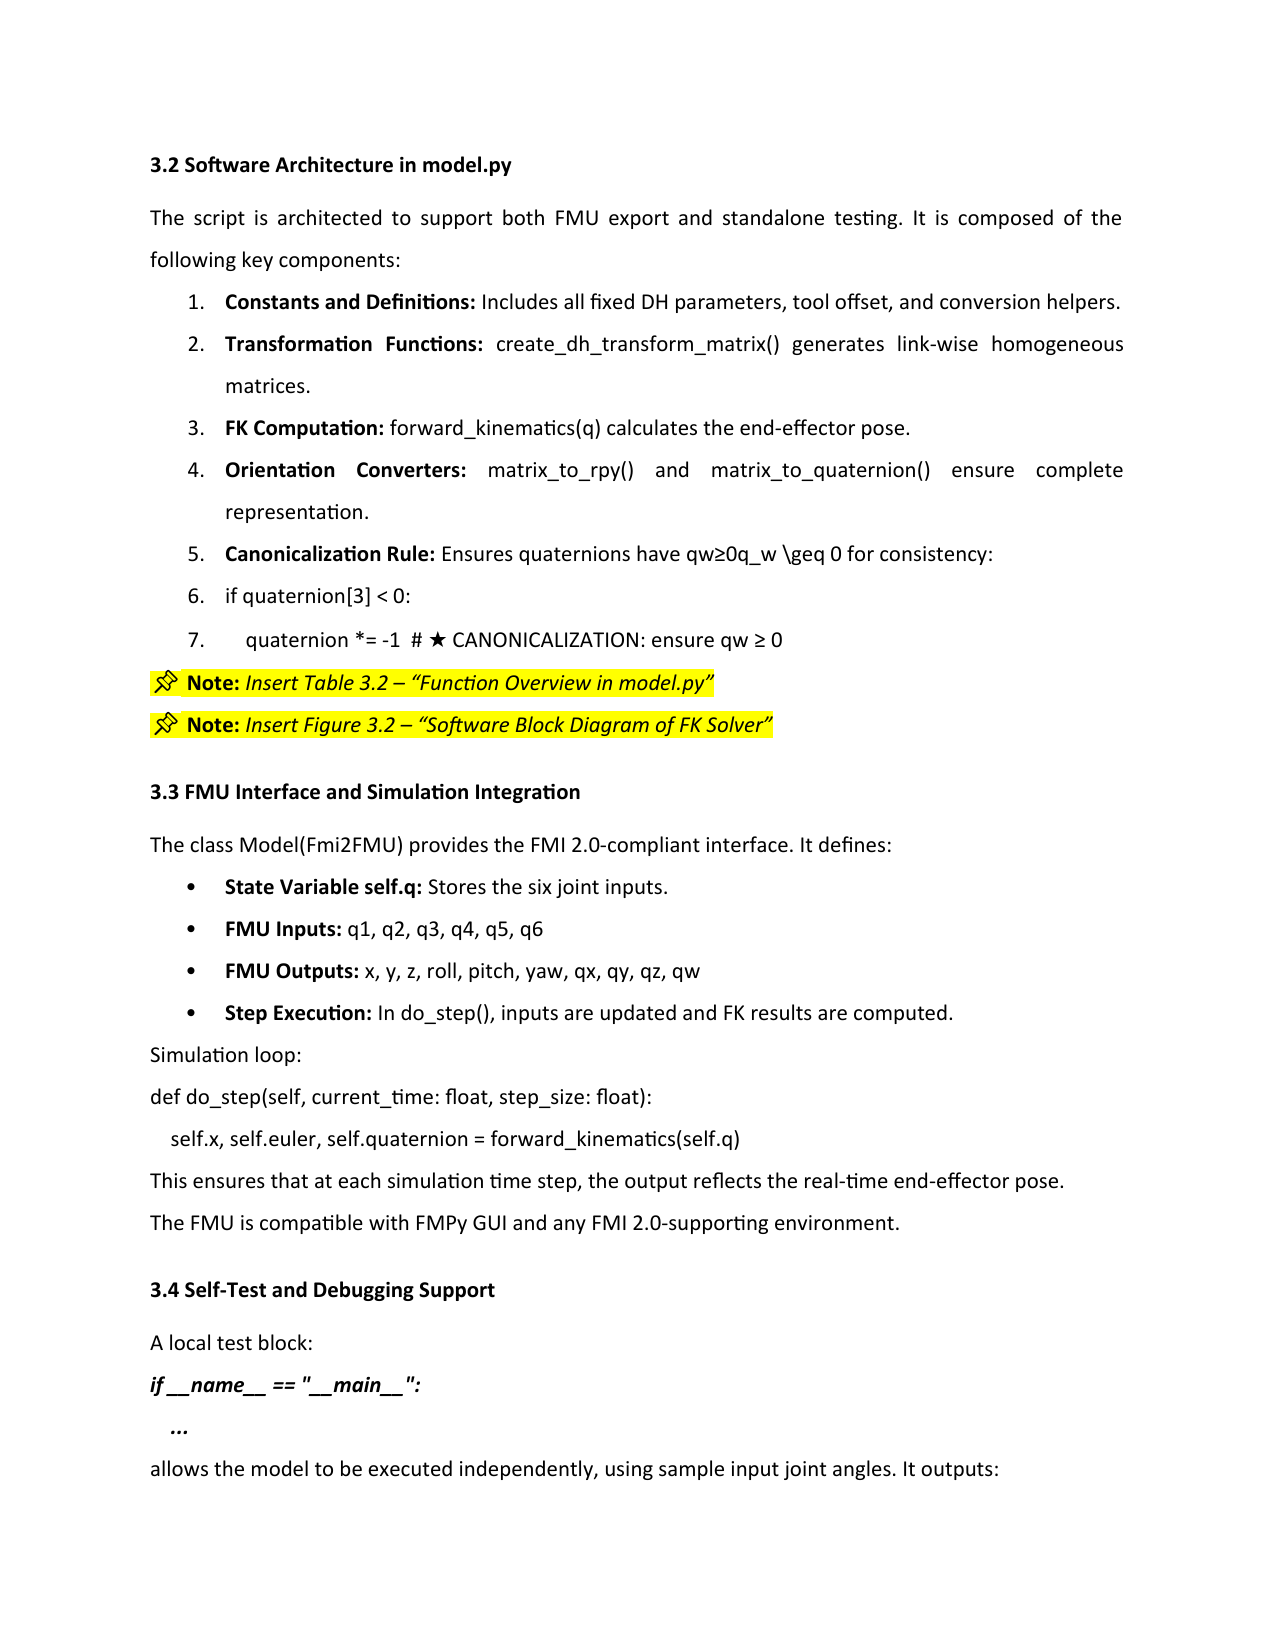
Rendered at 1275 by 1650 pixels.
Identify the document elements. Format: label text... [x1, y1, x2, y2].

list Transformation Functions: create_dh_transform_matrix() generates link-wise homogeneous matrices. [187, 329, 1125, 399]
text This ensures that at each simulation time step, the output reflects the real-time end-effector pose. [150, 1166, 1125, 1194]
list Orientation Converters: matrix_to_rpy() and matrix_to_quaternion() ensure complete representation. [187, 455, 1125, 525]
text A local test block: [150, 1328, 1125, 1356]
text allows the model to be executed independently, using sample input joint angles. It outputs: [150, 1454, 1125, 1482]
subtitle 3.2 Software Architecture in model.py [150, 150, 1125, 178]
text self.x, self.euler, self.quaternion = forward_kinematics(self.q) [150, 1124, 1125, 1152]
list if quaternion[3] < 0: [187, 581, 1125, 609]
text def do_step(self, current_time: float, step_size: float): [150, 1082, 1125, 1110]
list Step Execution: In do_step(), inputs are updated and FK results are computed. [187, 998, 1125, 1026]
list FK Computation: forward_kinematics(q) calculates the end-effector pose. [187, 413, 1125, 441]
subtitle 3.3 FMU Interface and Simulation Integration [150, 777, 1125, 806]
list Canonicalization Rule: Ensures quaternions have qw≥0q_w \geq 0 for consistency: [187, 539, 1125, 567]
subtitle 3.4 Self-Test and Debugging Support [150, 1275, 1125, 1303]
text Simulation loop: [150, 1040, 1125, 1068]
text ... [150, 1412, 1125, 1440]
list quaternion *= -1 # ★ CANONICALIZATION: ensure qw ≥ 0 [187, 623, 1125, 653]
text The FMU is compatible with FMPy GUI and any FMI 2.0-supporting environment. [150, 1208, 1125, 1236]
text 📌 Note: Insert Table 3.2 – “Function Overview in model.py” 📌 Note: Insert Figure 3.2 – “Software Block Diagram of FK Solver” [150, 668, 1125, 738]
list State Variable self.q: Stores the six joint inputs. [187, 872, 1125, 901]
text if __name__ == "__main__": [150, 1370, 1125, 1398]
list FMU Inputs: q1, q2, q3, q4, q5, q6 [187, 914, 1125, 942]
text The script is architected to support both FMU export and standalone testing. It is composed of the following key components: [150, 203, 1125, 273]
text The class Model(Fmi2FMU) provides the FMI 2.0-compliant interface. It defines: [150, 831, 1125, 858]
list FMU Outputs: x, y, z, roll, pitch, yaw, qx, qy, qz, qw [187, 956, 1125, 984]
list Constants and Definitions: Includes all fixed DH parameters, tool offset, and conversion helpers. [187, 287, 1125, 315]
